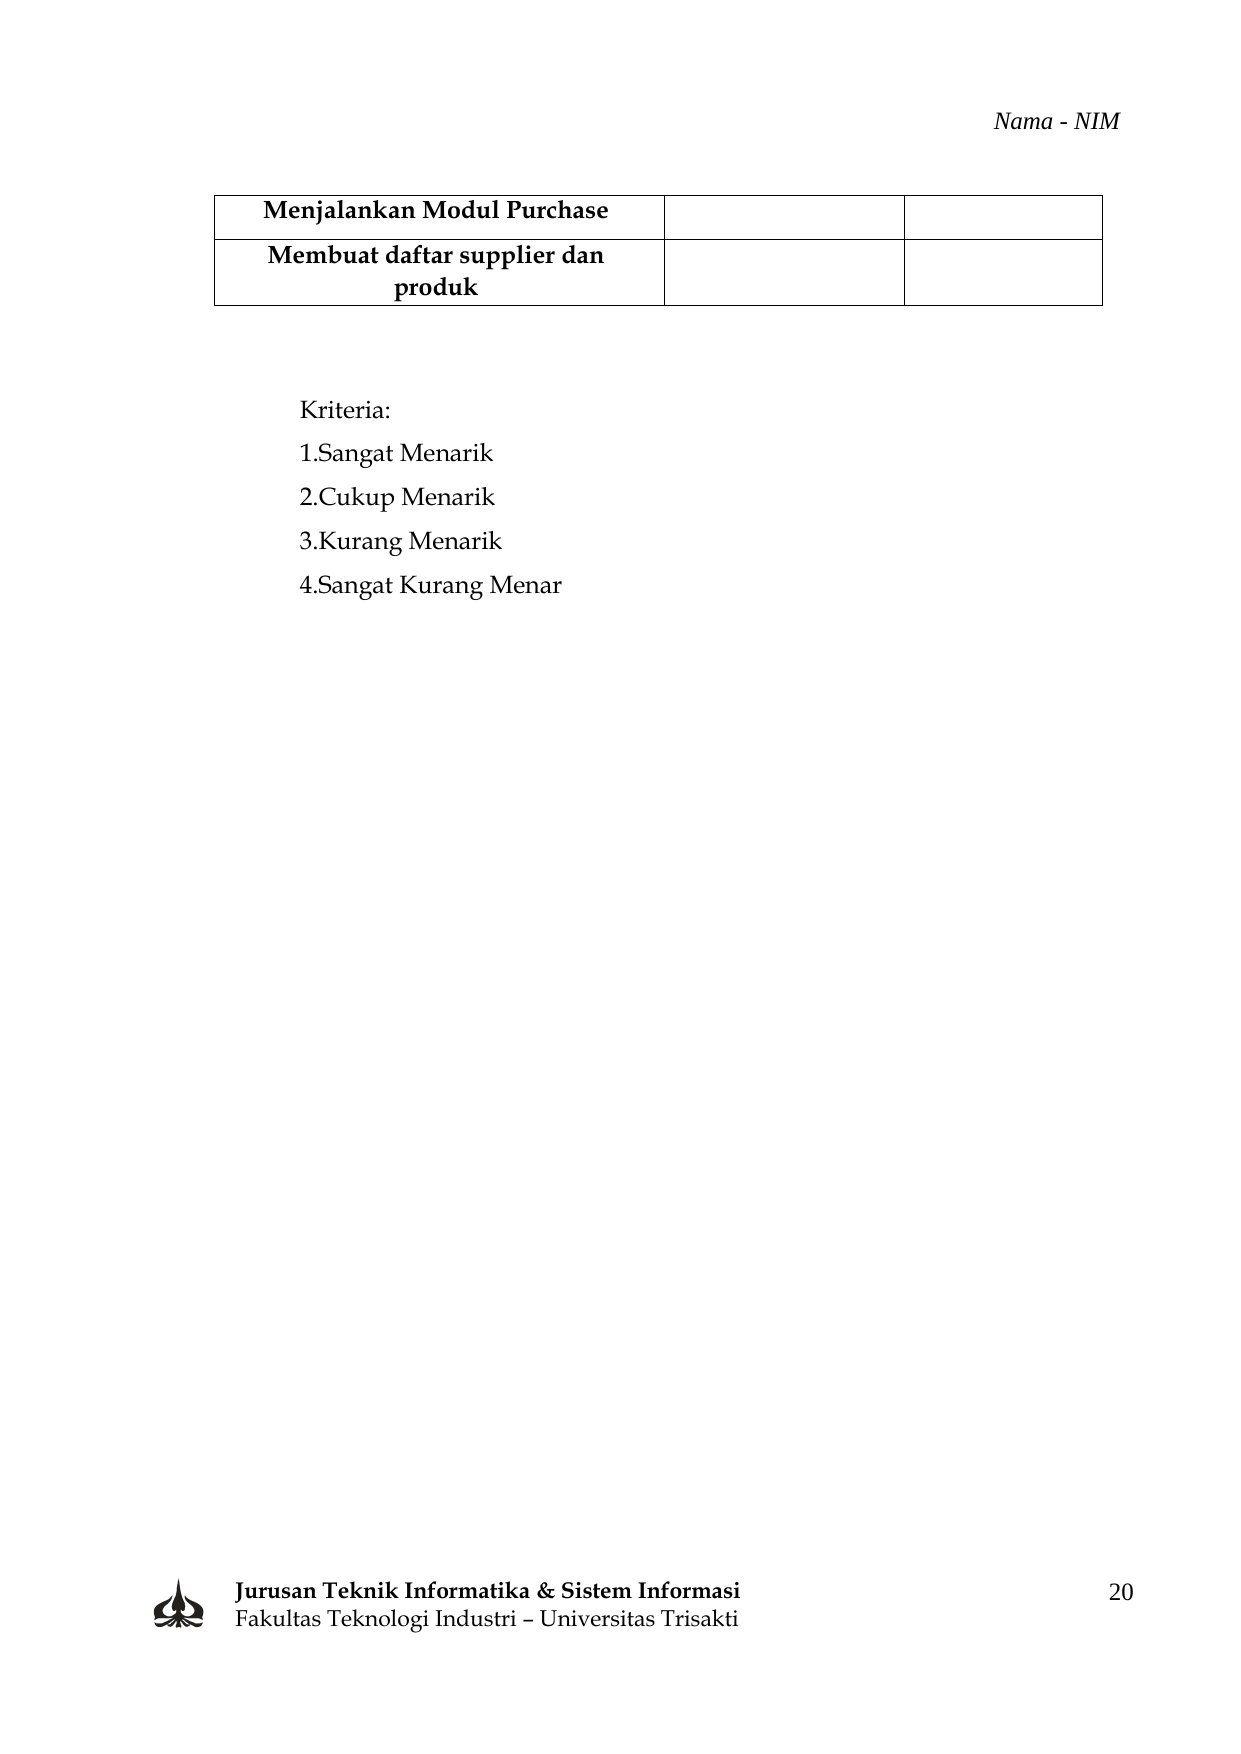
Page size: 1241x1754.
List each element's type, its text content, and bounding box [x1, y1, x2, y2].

picture [153, 1577, 204, 1628]
table_cell Membuat daftar supplier dan produk [215, 240, 664, 305]
text 1.Sangat Menarik [225, 439, 1122, 469]
table_cell [665, 240, 904, 305]
text 2.Cukup Menarik [224, 483, 1122, 513]
table_cell [905, 196, 1102, 239]
text Kriteria: [224, 395, 1122, 425]
text 4.Sangat Kurang Menar [224, 570, 1122, 600]
table_cell [665, 196, 904, 239]
table_cell [905, 240, 1102, 305]
text 3.Kurang Menarik [224, 526, 1122, 557]
table_cell Menjalankan Modul Purchase [215, 196, 664, 239]
